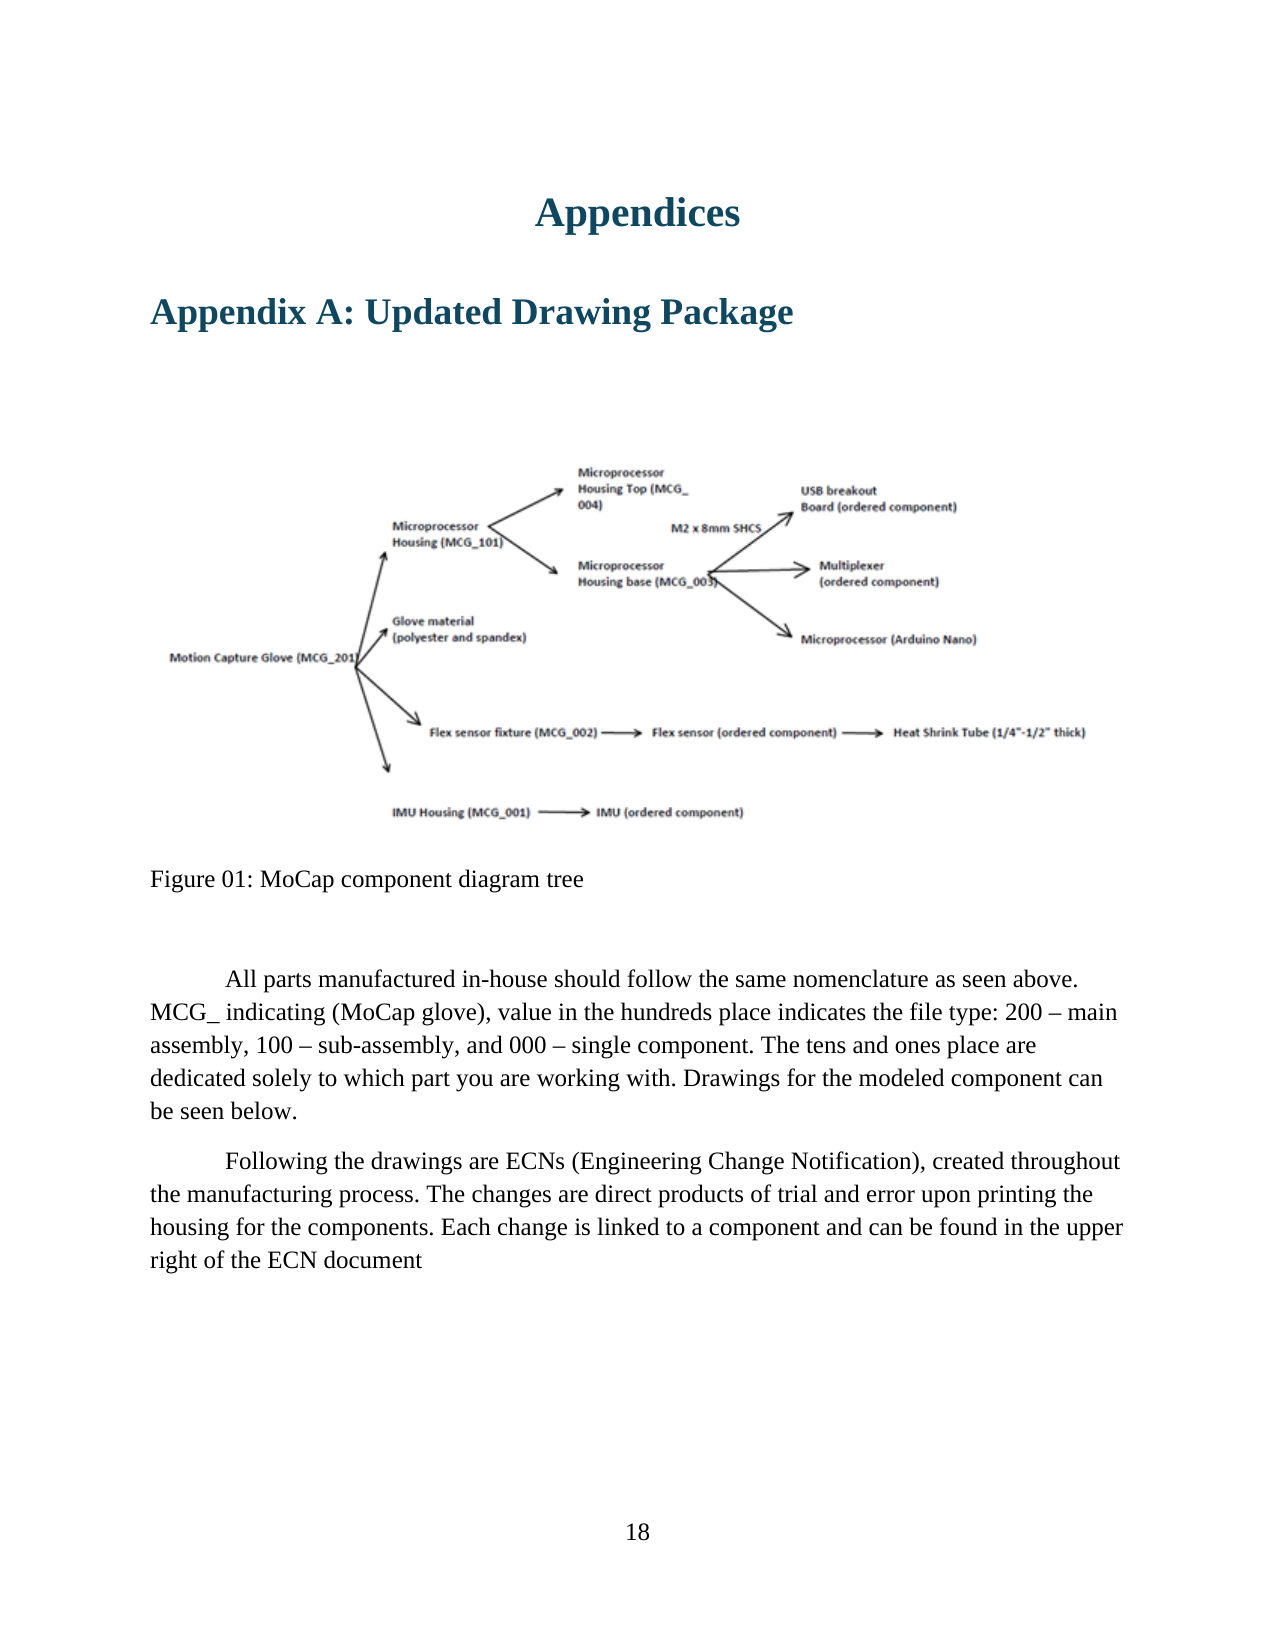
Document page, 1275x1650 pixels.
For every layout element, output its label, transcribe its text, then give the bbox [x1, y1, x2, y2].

text Figure 01: MoCap component diagram tree [150, 864, 1125, 893]
subtitle Appendices [150, 187, 1125, 235]
picture [150, 398, 1089, 836]
subtitle Appendix A: Updated Drawing Package [150, 289, 1125, 332]
text Following the drawings are ECNs (Engineering Change Notification), created throughout the manufacturing process. The changes are direct products of trial and error upon printing the housing for the components. Each change is linked to a component and can be found in the upper right of the ECN document [150, 1146, 1125, 1273]
text All parts manufactured in-house should follow the same nomenclature as seen above. MCG_ indicating (MoCap glove), value in the hundreds place indicates the file type: 200 – main assembly, 100 – sub-assembly, and 000 – single component. The tens and ones place are dedicated solely to which part you are working with. Drawings for the modeled component can be seen below. [150, 964, 1125, 1125]
